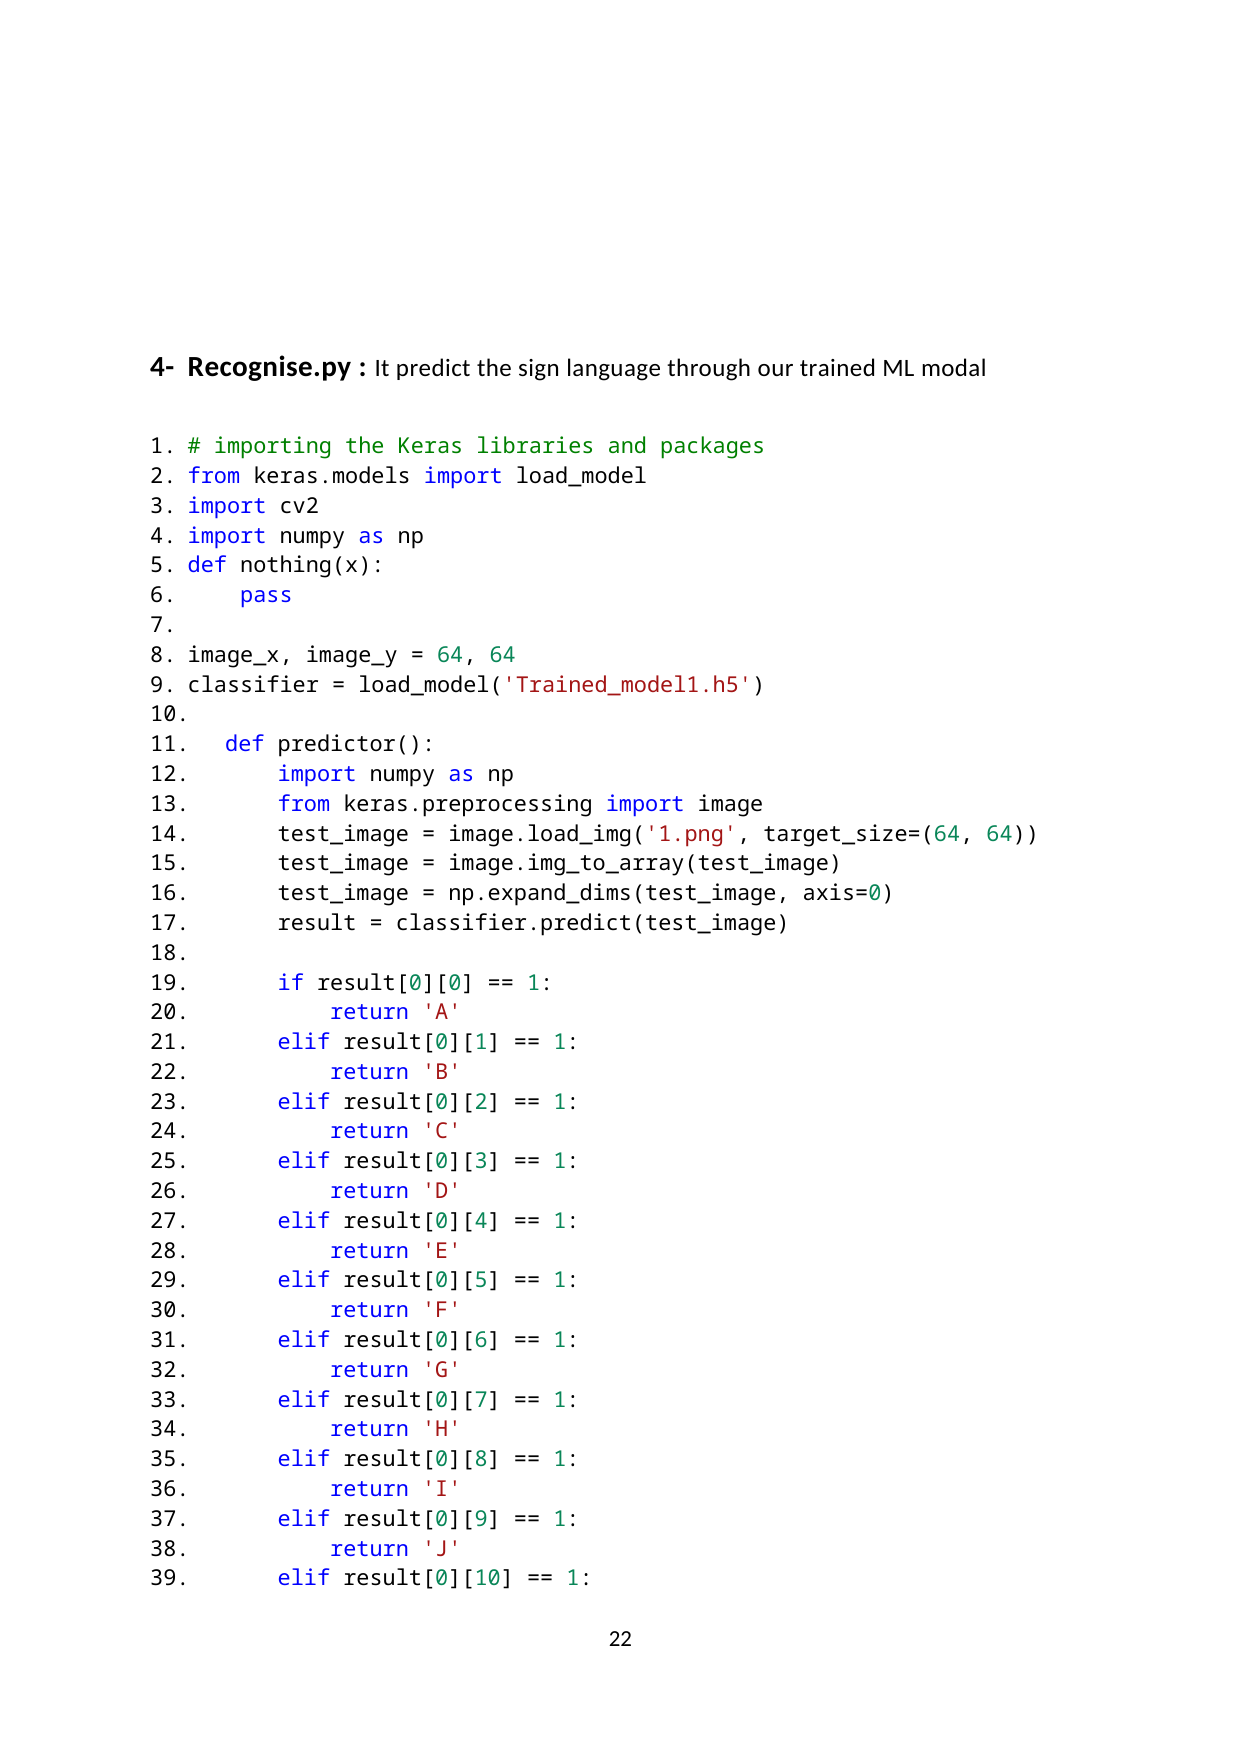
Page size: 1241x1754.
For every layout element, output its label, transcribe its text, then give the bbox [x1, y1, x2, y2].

list return 'B' [150, 1056, 1090, 1086]
list from keras.models import load_model [150, 460, 1090, 490]
list # importing the Keras libraries and packages [150, 430, 1090, 460]
list elif result[0][7] == 1: [150, 1384, 1090, 1413]
list elif result[0][1] == 1: [150, 1026, 1090, 1056]
list elif result[0][10] == 1: [150, 1562, 1090, 1592]
list import numpy as np [150, 520, 1090, 549]
list return 'A' [150, 996, 1090, 1026]
list return 'F' [150, 1294, 1090, 1324]
list return 'I' [150, 1473, 1090, 1503]
list from keras.preprocessing import image [150, 788, 1090, 818]
list elif result[0][9] == 1: [150, 1503, 1090, 1533]
list Recognise.py : It predict the sign language through our trained ML modal [150, 348, 1090, 384]
list if result[0][0] == 1: [150, 967, 1090, 996]
list elif result[0][8] == 1: [150, 1443, 1090, 1473]
list pass [150, 579, 1090, 609]
list elif result[0][5] == 1: [150, 1264, 1090, 1294]
list elif result[0][3] == 1: [150, 1145, 1090, 1175]
list return 'D' [150, 1175, 1090, 1205]
list test_image = image.img_to_array(test_image) [150, 847, 1090, 877]
list elif result[0][6] == 1: [150, 1324, 1090, 1354]
list return 'H' [150, 1413, 1090, 1443]
list result = classifier.predict(test_image) [150, 907, 1090, 937]
list classifier = load_model('Trained_model1.h5') [150, 669, 1090, 698]
list return 'E' [150, 1235, 1090, 1264]
list import numpy as np [150, 758, 1090, 788]
list image_x, image_y = 64, 64 [150, 639, 1090, 669]
list test_image = np.expand_dims(test_image, axis=0) [150, 877, 1090, 907]
list elif result[0][2] == 1: [150, 1086, 1090, 1116]
list return 'C' [150, 1116, 1090, 1145]
list def nothing(x): [150, 549, 1090, 579]
list import cv2 [150, 490, 1090, 520]
list def predictor(): [150, 728, 1090, 758]
list return 'J' [150, 1533, 1090, 1562]
list elif result[0][4] == 1: [150, 1205, 1090, 1235]
list return 'G' [150, 1354, 1090, 1384]
list test_image = image.load_img('1.png', target_size=(64, 64)) [150, 818, 1090, 847]
